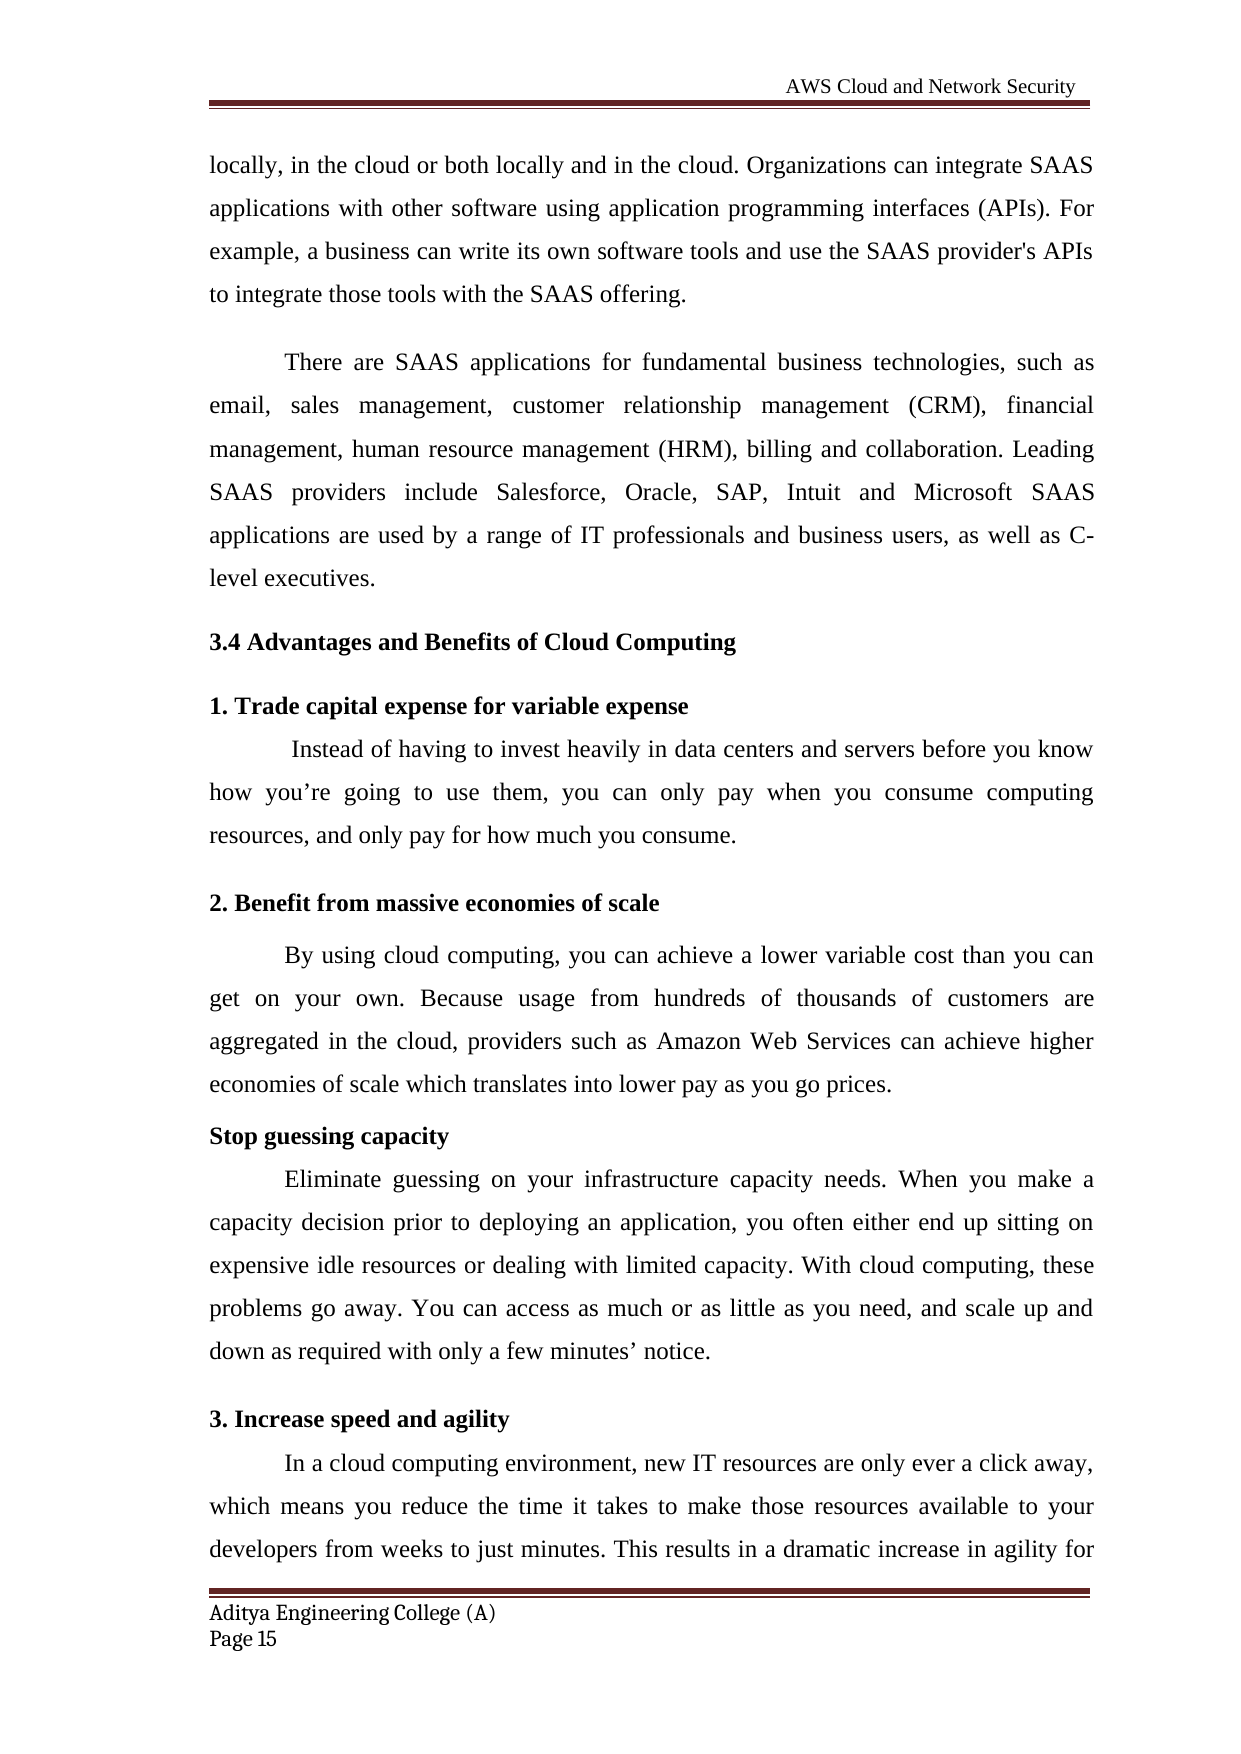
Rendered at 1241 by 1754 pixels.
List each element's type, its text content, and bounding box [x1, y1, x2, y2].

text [209, 1448, 1095, 1563]
text Stop guessing capacity [209, 1121, 1095, 1149]
text Instead of having to invest heavily in data centers and servers before you know how you’re going to use them, you can only pay when you consume computing resources, and only pay for how much you consume. [209, 734, 1095, 849]
text 2. Benefit from massive economies of scale [209, 888, 1095, 917]
text 3.4 Advantages and Benefits of Cloud Computing [209, 627, 1095, 656]
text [209, 150, 1095, 308]
text By using cloud computing, you can achieve a lower variable cost than you can get on your own. Because usage from hundreds of thousands of customers are aggregated in the cloud, providers such as Amazon Web Services can achieve higher economies of scale which translates into lower pay as you go prices. [209, 940, 1095, 1098]
text There are SAAS applications for fundamental business technologies, such as email, sales management, customer relationship management (CRM), financial management, human resource management (HRM), billing and collaboration. Leading SAAS providers include Salesforce, Oracle, SAP, Intuit and Microsoft SAAS applications are used by a range of IT professionals and business users, as well as C-level executives. [209, 347, 1095, 592]
text 1. Trade capital expense for variable expense [209, 691, 1095, 720]
text Eliminate guessing on your infrastructure capacity needs. When you make a capacity decision prior to deploying an application, you often either end up sitting on expensive idle resources or dealing with limited capacity. With cloud computing, these problems go away. You can access as much or as little as you need, and scale up and down as required with only a few minutes’ notice. [209, 1164, 1095, 1365]
text 3. Increase speed and agility [209, 1404, 1095, 1433]
